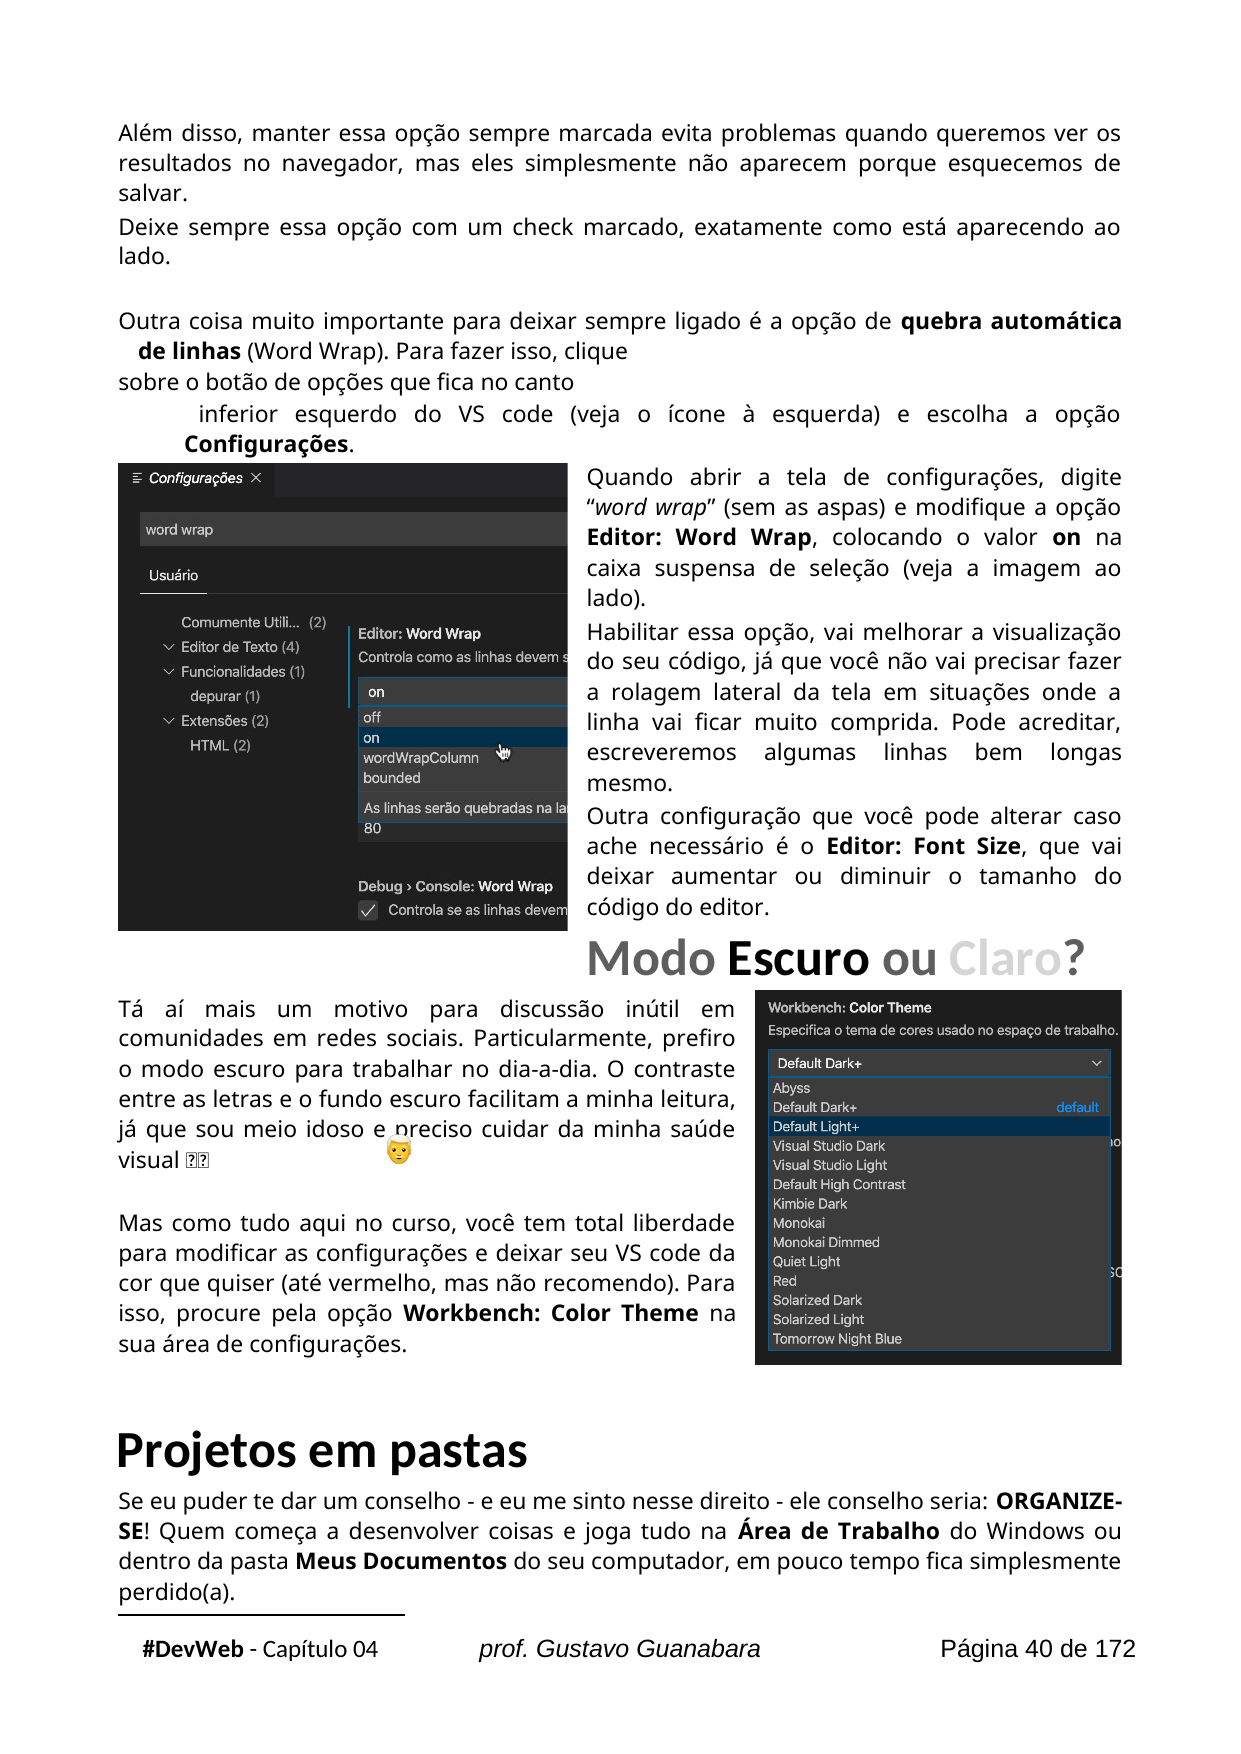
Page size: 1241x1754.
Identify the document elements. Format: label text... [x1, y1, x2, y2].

text Além disso, manter essa opção sempre marcada evita problemas quando queremos ver os resultados no navegador, mas eles simplesmente não aparecem porque esquecemos de salvar. [118, 117, 1122, 208]
picture [118, 463, 568, 931]
subtitle Projetos em pastas [117, 1417, 1122, 1480]
picture [755, 990, 1122, 1365]
text sobre o botão de opções que fica no canto [118, 366, 1122, 396]
text Modo Escuro ou Claro? [118, 924, 1122, 988]
text Deixe sempre essa opção com um check marcado, exatamente como está aparecendo ao lado. [118, 211, 1122, 272]
text Outra coisa muito importante para deixar sempre ligado é a opção de quebra automática de linhas (Word Wrap). Para fazer isso, clique [118, 305, 1122, 366]
text Quando abrir a tela de configurações, digite “word wrap” (sem as aspas) e modifique a opção Editor: Word Wrap, colocando o valor on na caixa suspensa de seleção (veja a imagem ao lado). [118, 462, 1122, 613]
text Mas como tudo aqui no curso, você tem total liberdade para modificar as configurações e deixar seu VS code da cor que quiser (até vermelho, mas não recomendo). Para isso, procure pela opção Workbench: Color Theme na sua área de configurações. [118, 1207, 755, 1359]
text Se eu puder te dar um conselho - e eu me sinto nesse direito - ele conselho seria: ORGANIZE-SE! Quem começa a desenvolver coisas e joga tudo na Área de Trabalho do Windows ou dentro da pasta Meus Documentos do seu computador, em pouco tempo fica simplesmente perdido(a). [118, 1485, 1122, 1607]
picture [384, 1134, 414, 1164]
text Tá aí mais um motivo para discussão inútil em comunidades em redes sociais. Particularmente, prefiro o modo escuro para trabalhar no dia-a-dia. O contraste entre as letras e o fundo escuro facilitam a minha leitura, já que sou meio idoso e preciso cuidar da minha saúde visual 👨🦳 [118, 993, 755, 1175]
text inferior esquerdo do VS code (veja o ícone à esquerda) e escolha a opção Configurações. [184, 398, 1122, 459]
text Outra configuração que você pode alterar caso ache necessário é o Editor: Font Size, que vai deixar aumentar ou diminuir o tamanho do código do editor. [568, 800, 1122, 922]
text Habilitar essa opção, vai melhorar a visualização do seu código, já que você não vai precisar fazer a rolagem lateral da tela em situações onde a linha vai ficar muito comprida. Pode acreditar, escreveremos algumas linhas bem longas mesmo. [568, 616, 1122, 798]
